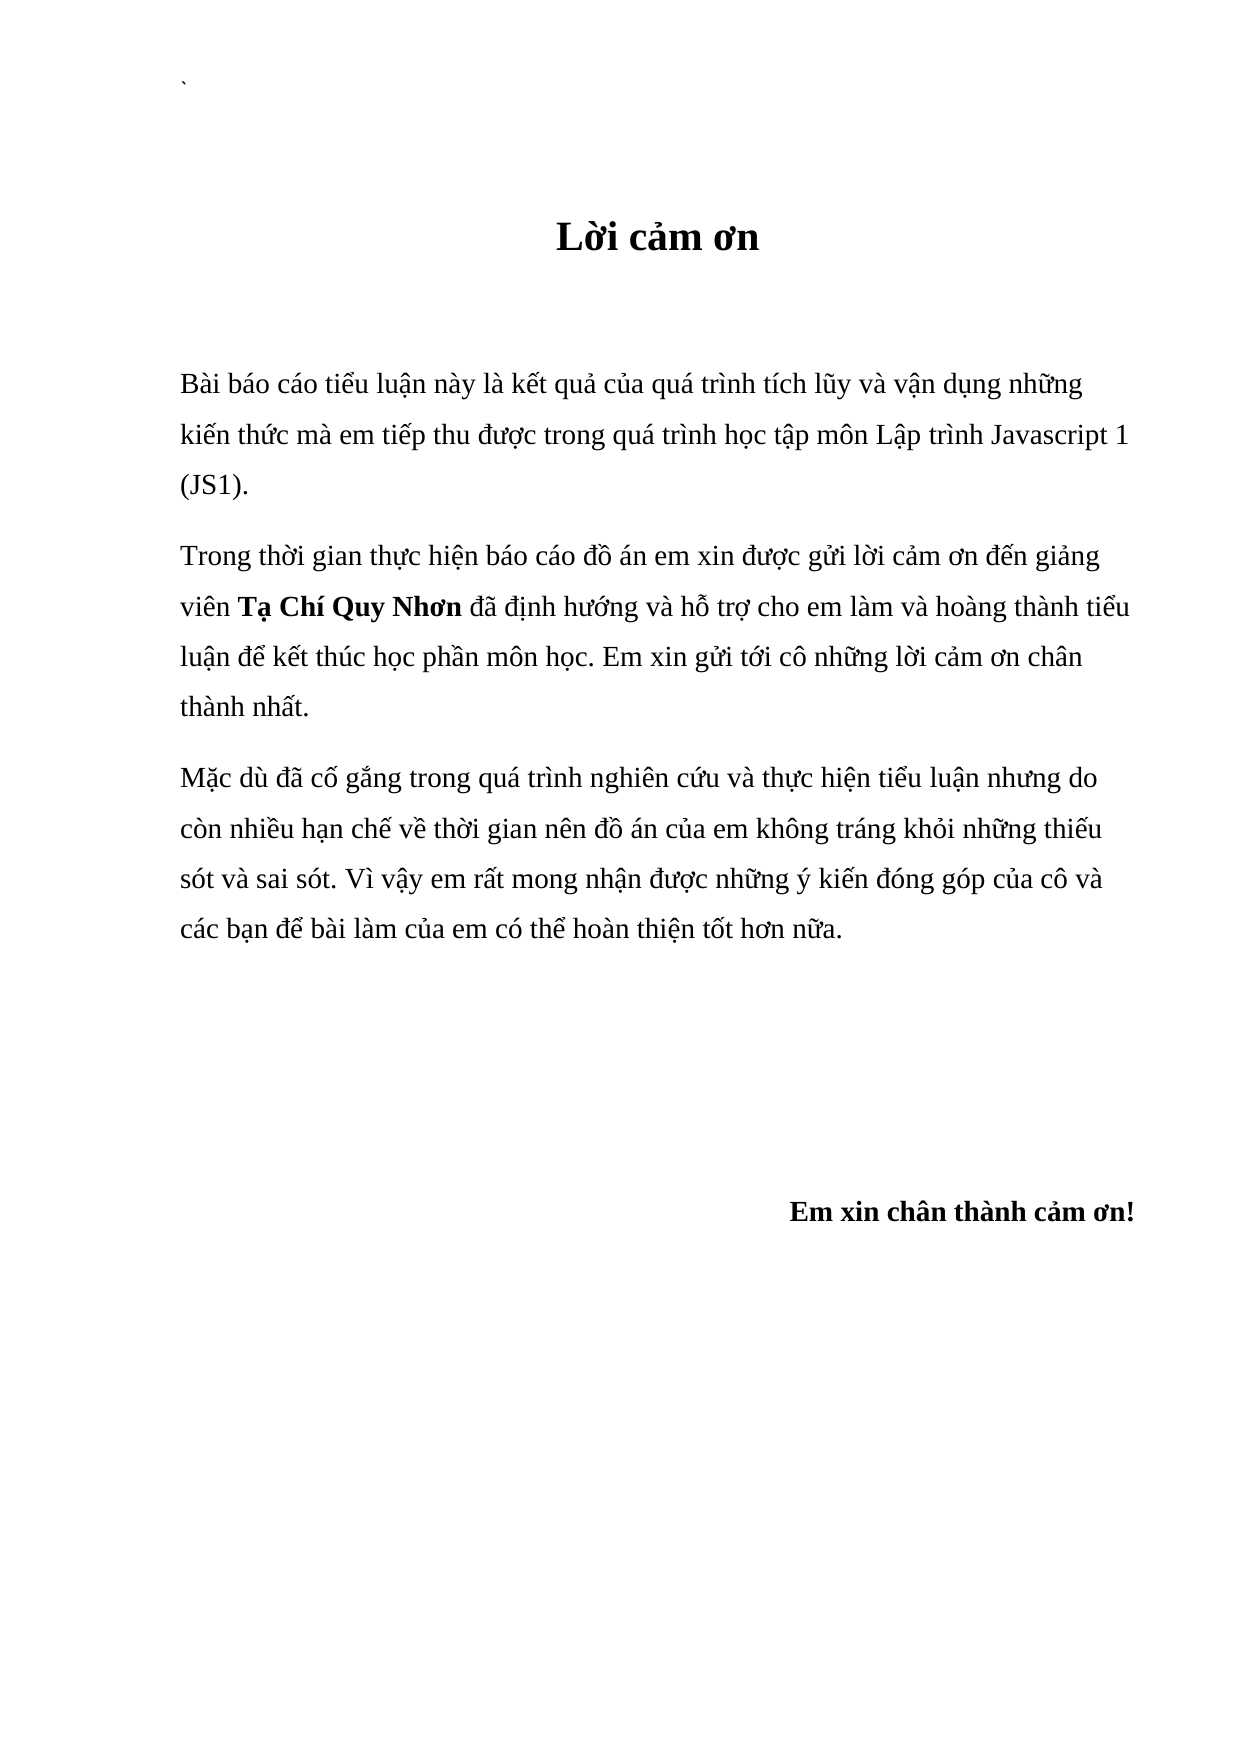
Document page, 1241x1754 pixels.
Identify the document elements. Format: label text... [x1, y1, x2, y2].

text Em xin chân thành cảm ơn! [180, 1194, 1135, 1228]
text Lời cảm ơn [180, 211, 1135, 259]
text Mặc dù đã cố gắng trong quá trình nghiên cứu và thực hiện tiểu luận nhưng do còn nhiều hạn chế về thời gian nên đồ án của em không tráng khỏi những thiếu sót và sai sót. Vì vậy em rất mong nhận được những ý kiến đóng góp của cô và các bạn để bài làm của em có thể hoàn thiện tốt hơn nữa. [180, 760, 1135, 945]
text Bài báo cáo tiểu luận này là kết quả của quá trình tích lũy và vận dụng những kiến thức mà em tiếp thu được trong quá trình học tập môn Lập trình Javascript 1 (JS1). [180, 367, 1135, 501]
text Trong thời gian thực hiện báo cáo đồ án em xin được gửi lời cảm ơn đến giảng viên Tạ Chí Quy Nhơn đã định hướng và hỗ trợ cho em làm và hoàng thành tiểu luận để kết thúc học phần môn học. Em xin gửi tới cô những lời cảm ơn chân thành nhất. [180, 538, 1135, 723]
